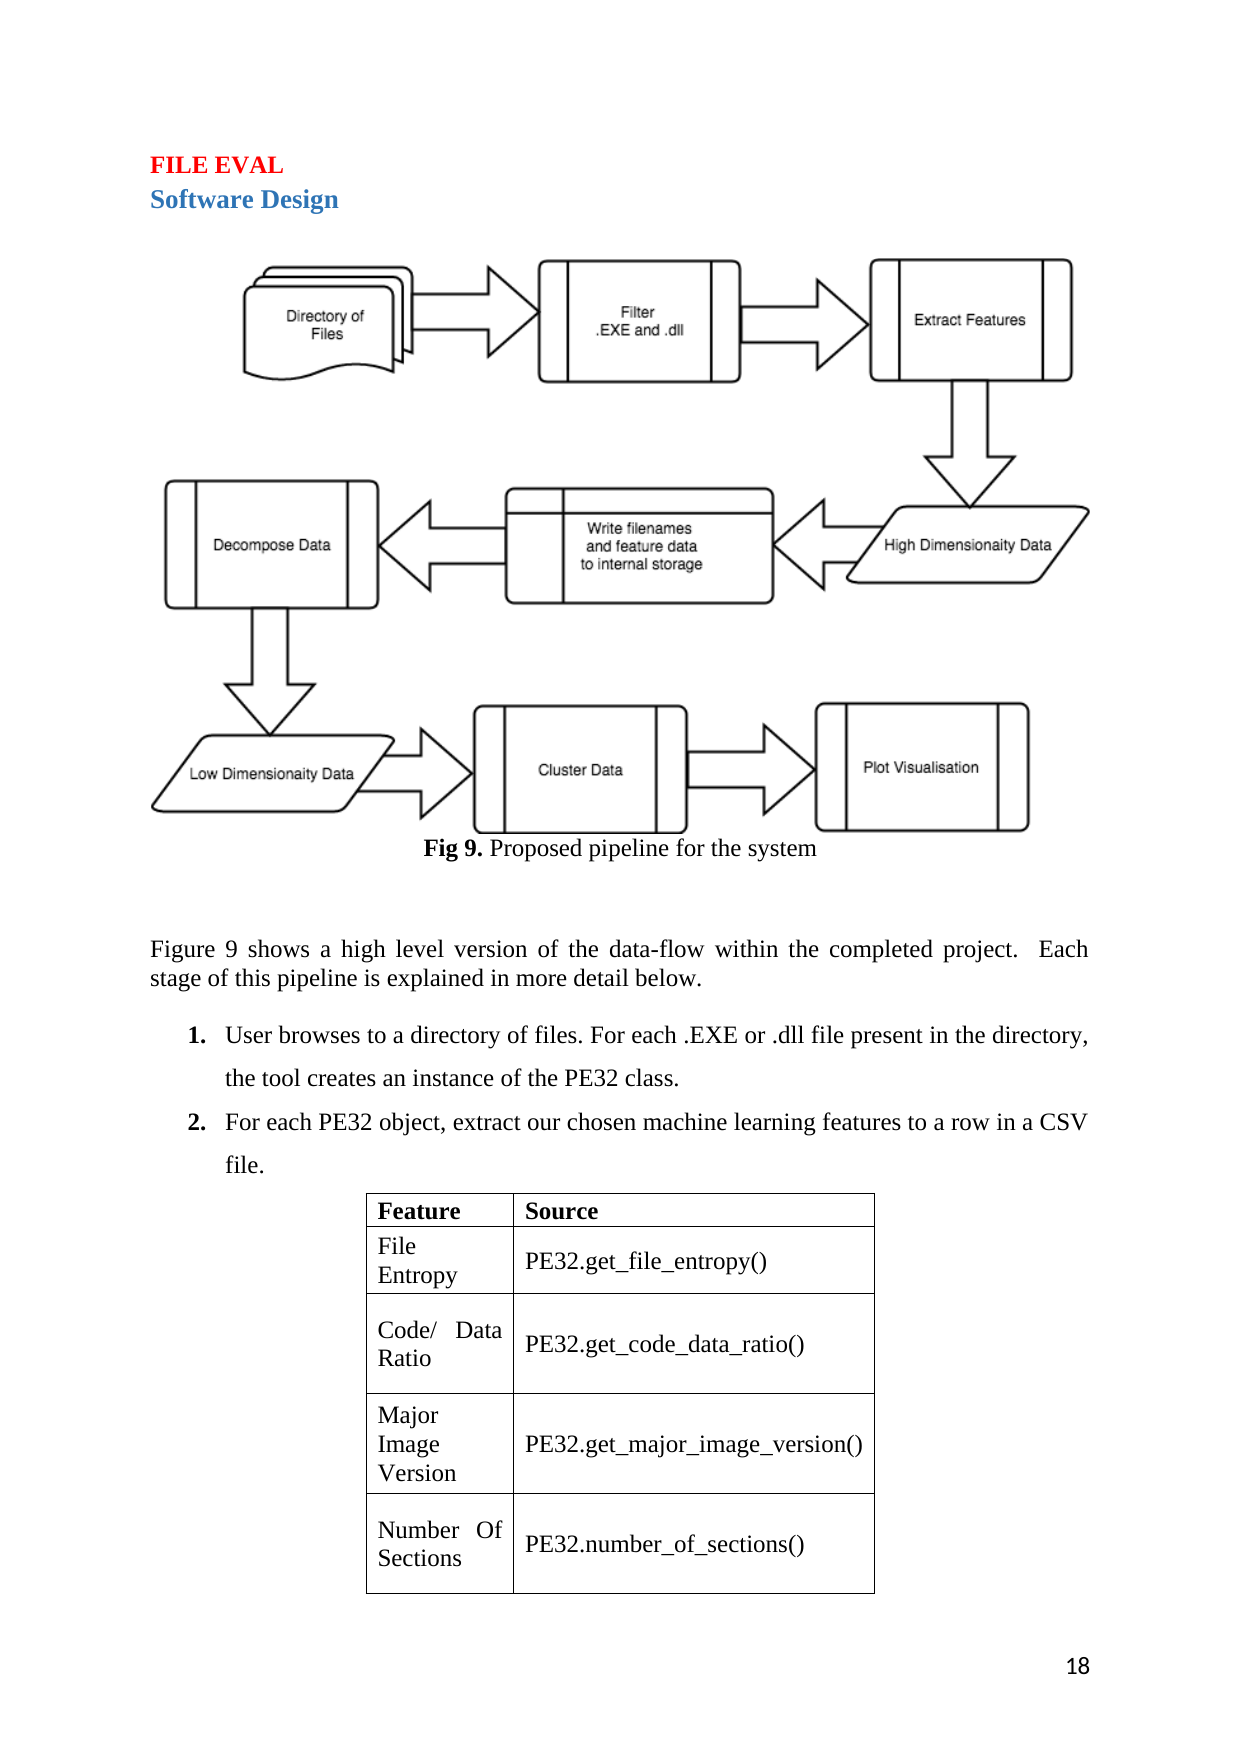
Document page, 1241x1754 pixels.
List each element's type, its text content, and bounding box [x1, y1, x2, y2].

table_cell Number Of Sections [367, 1494, 513, 1593]
list For each PE32 object, extract our chosen machine learning features to a row in a CSV file. [187, 1107, 1090, 1178]
table_header Source [514, 1194, 874, 1226]
table_header Feature [367, 1194, 513, 1226]
picture [150, 258, 1090, 834]
table_cell File Entropy [367, 1227, 513, 1293]
text Fig 9. Proposed pipeline for the system [150, 834, 1090, 862]
subtitle Software Design [150, 183, 1090, 214]
table_cell PE32.get_code_data_ratio() [514, 1294, 874, 1393]
list User browses to a directory of files. For each .EXE or .dll file present in the directory, the tool creates an instance of the PE32 class. [187, 1020, 1090, 1092]
text FILE EVAL [150, 150, 1090, 179]
table_cell PE32.number_of_sections() [514, 1494, 874, 1593]
table_cell PE32.get_file_entropy() [514, 1227, 874, 1293]
table_cell PE32.get_major_image_version() [514, 1394, 874, 1493]
table_cell Code/ Data Ratio [367, 1294, 513, 1393]
table_cell Major Image Version [367, 1394, 513, 1493]
text Figure 9 shows a high level version of the data-flow within the completed project. Each stage of this pipeline is explained in more detail below. [150, 934, 1090, 992]
